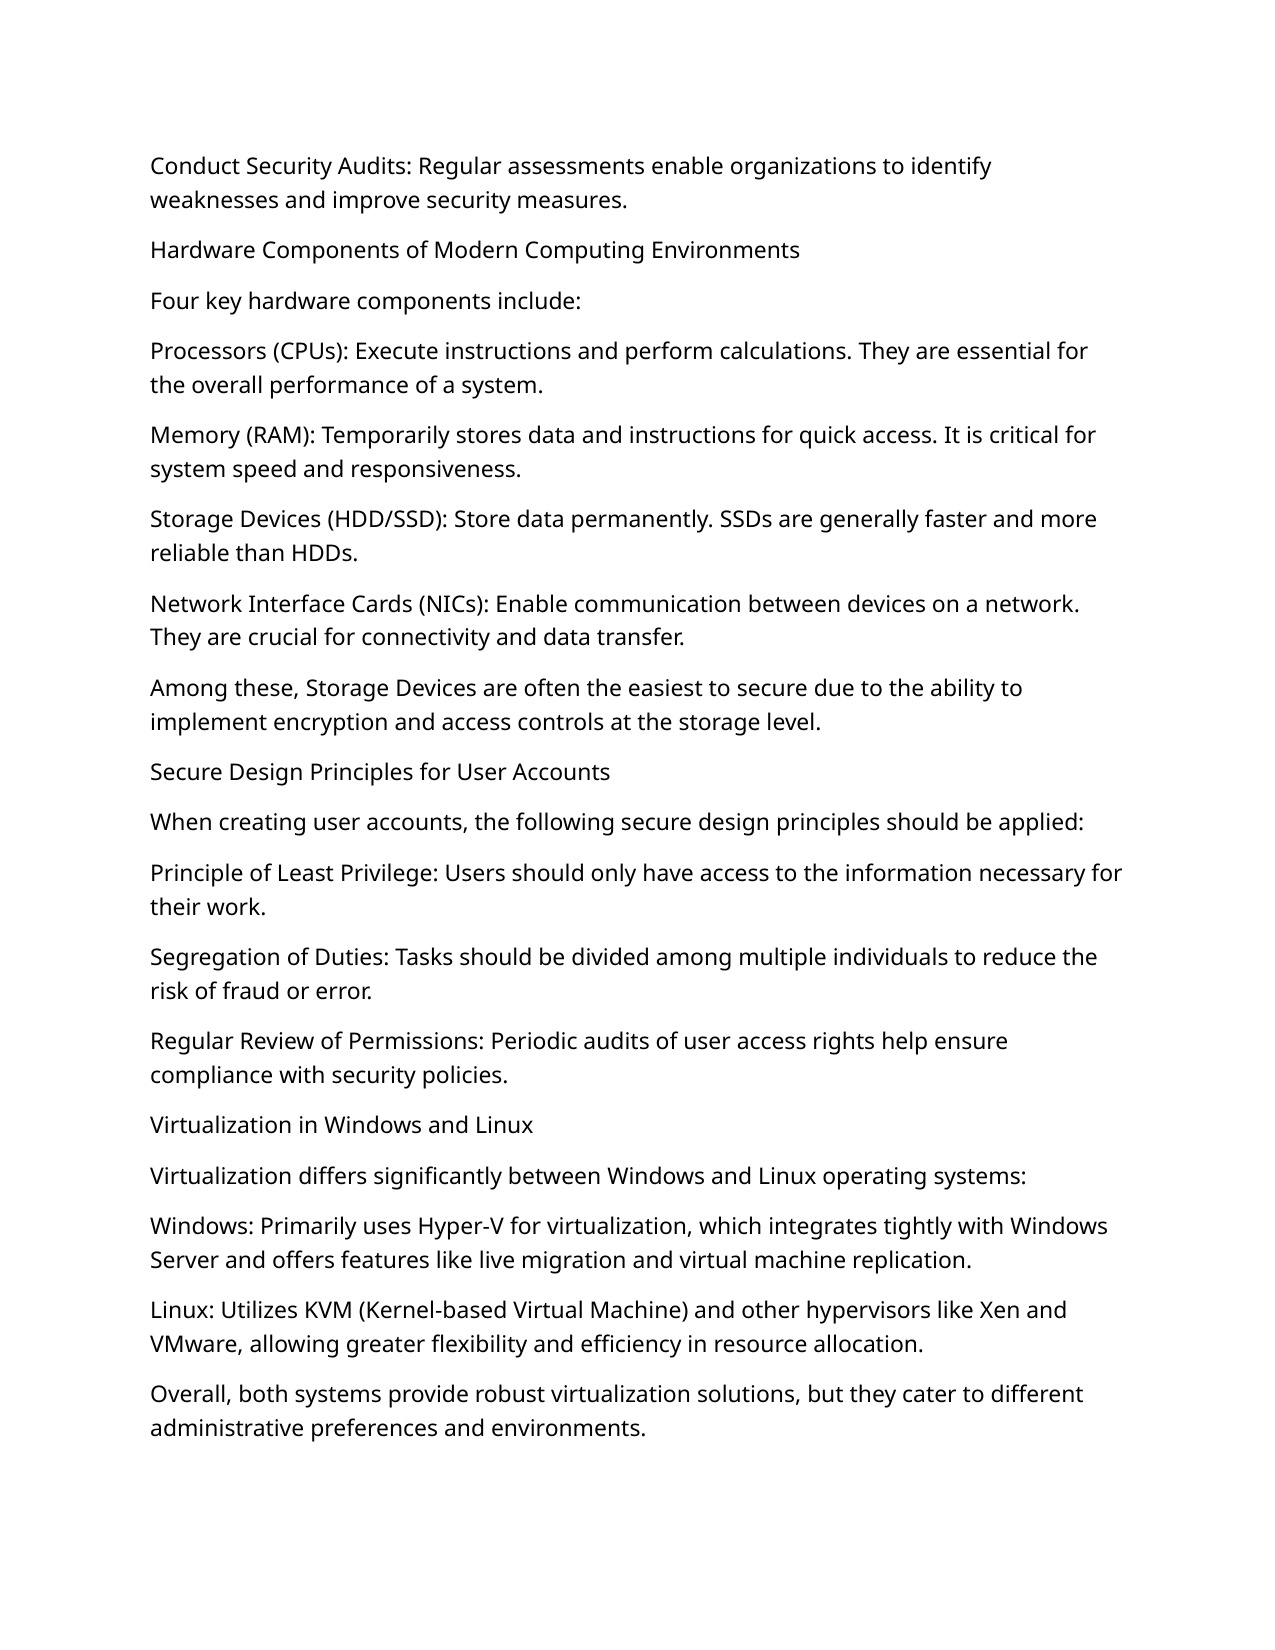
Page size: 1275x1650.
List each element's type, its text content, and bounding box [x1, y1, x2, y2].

text Secure Design Principles for User Accounts [150, 756, 1125, 787]
text Storage Devices (HDD/SSD): Store data permanently. SSDs are generally faster and more reliable than HDDs. [150, 503, 1125, 568]
text Conduct Security Audits: Regular assessments enable organizations to identify weaknesses and improve security measures. [150, 150, 1125, 215]
text Virtualization in Windows and Linux [150, 1109, 1125, 1140]
text Network Interface Cards (NICs): Enable communication between devices on a network. They are crucial for connectivity and data transfer. [150, 587, 1125, 652]
text Four key hardware components include: [150, 284, 1125, 316]
text Regular Review of Permissions: Periodic audits of user access rights help ensure compliance with security policies. [150, 1025, 1125, 1090]
text Principle of Least Privilege: Users should only have access to the information necessary for their work. [150, 857, 1125, 922]
text Segregation of Duties: Tasks should be divided among multiple individuals to reduce the risk of fraud or error. [150, 941, 1125, 1006]
text Virtualization differs significantly between Windows and Linux operating systems: [150, 1159, 1125, 1191]
text Hardware Components of Modern Computing Environments [150, 234, 1125, 265]
text Linux: Utilizes KVM (Kernel-based Virtual Machine) and other hypervisors like Xen and VMware, allowing greater flexibility and efficiency in resource allocation. [150, 1294, 1125, 1359]
text Overall, both systems provide robust virtualization solutions, but they cater to different administrative preferences and environments. [150, 1378, 1125, 1443]
text Memory (RAM): Temporarily stores data and instructions for quick access. It is critical for system speed and responsiveness. [150, 419, 1125, 484]
text Among these, Storage Devices are often the easiest to secure due to the ability to implement encryption and access controls at the storage level. [150, 672, 1125, 737]
text When creating user accounts, the following secure design principles should be applied: [150, 806, 1125, 837]
text Processors (CPUs): Execute instructions and perform calculations. They are essential for the overall performance of a system. [150, 335, 1125, 400]
text Windows: Primarily uses Hyper-V for virtualization, which integrates tightly with Windows Server and offers features like live migration and virtual machine replication. [150, 1210, 1125, 1275]
